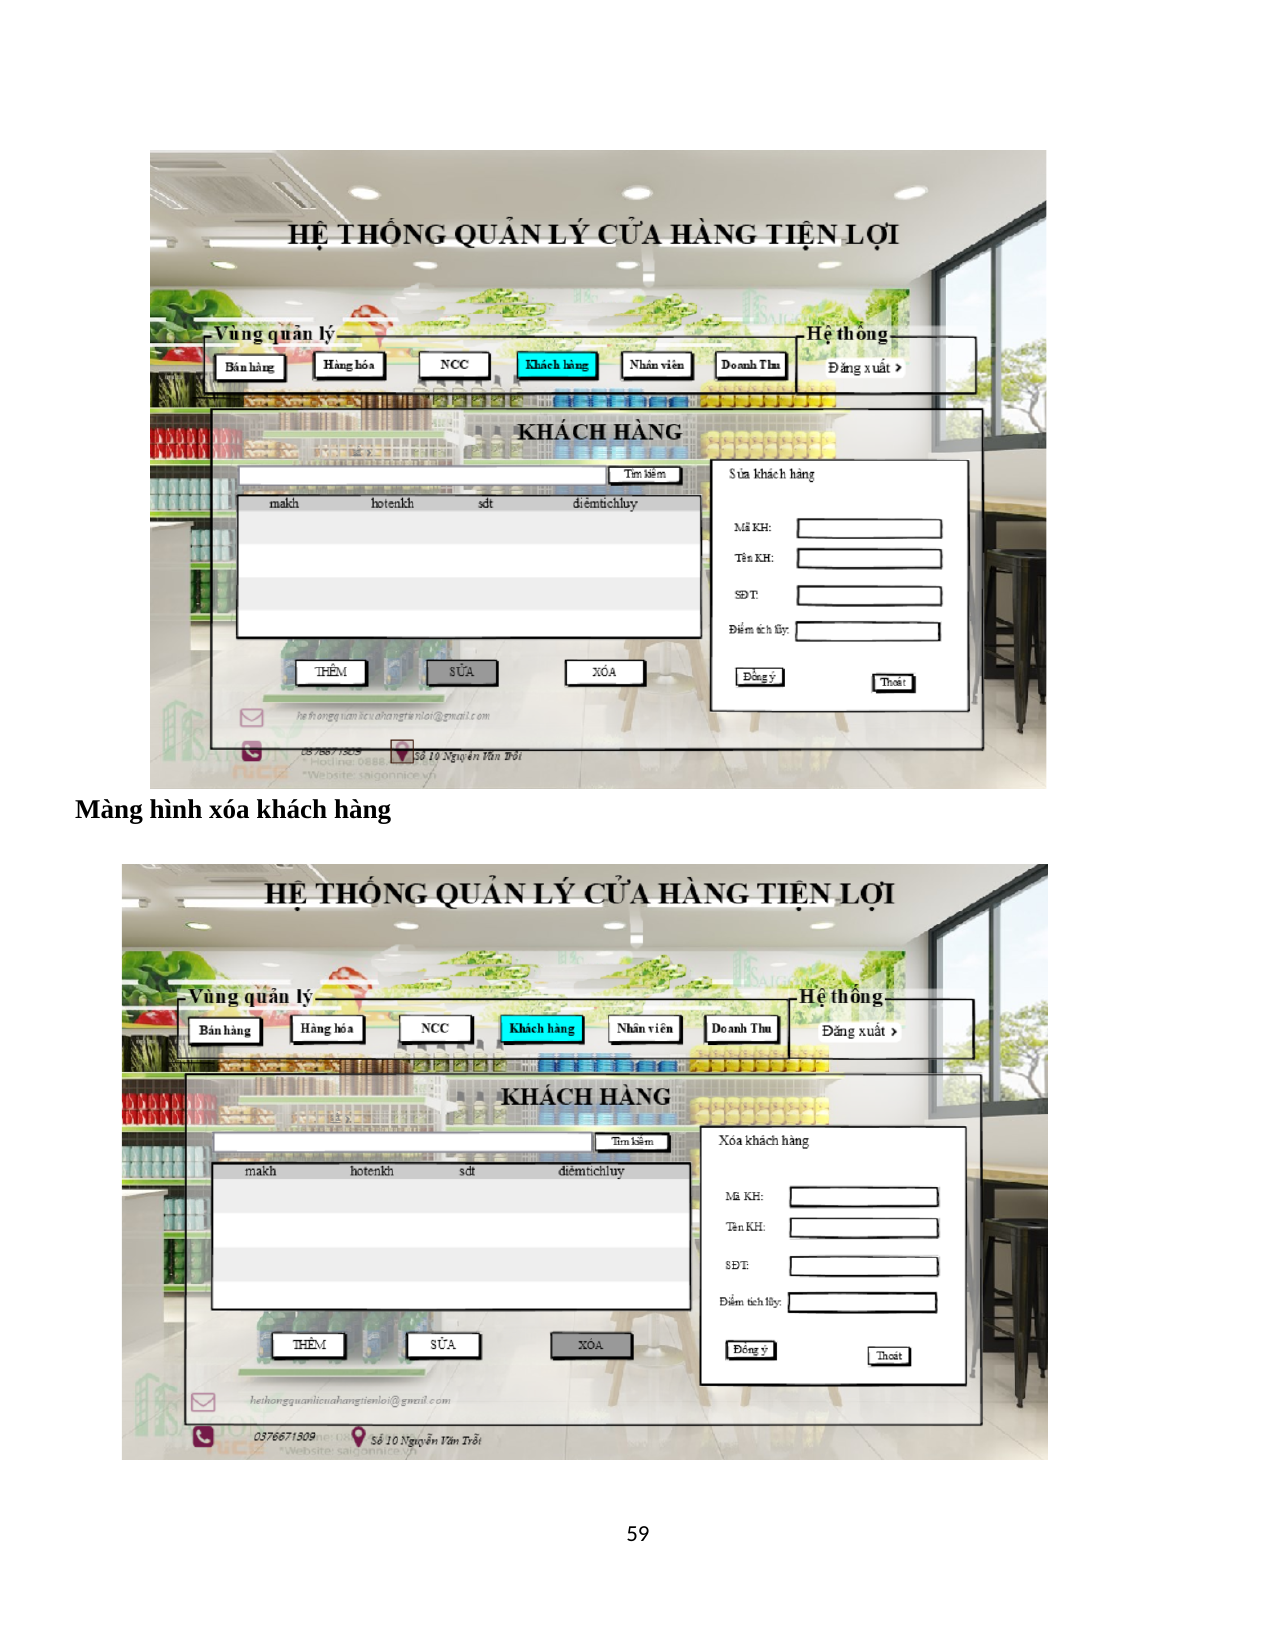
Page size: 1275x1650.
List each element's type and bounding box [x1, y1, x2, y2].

picture [150, 150, 1047, 789]
picture [121, 864, 1048, 1460]
table_cell [38, 150, 1247, 1485]
